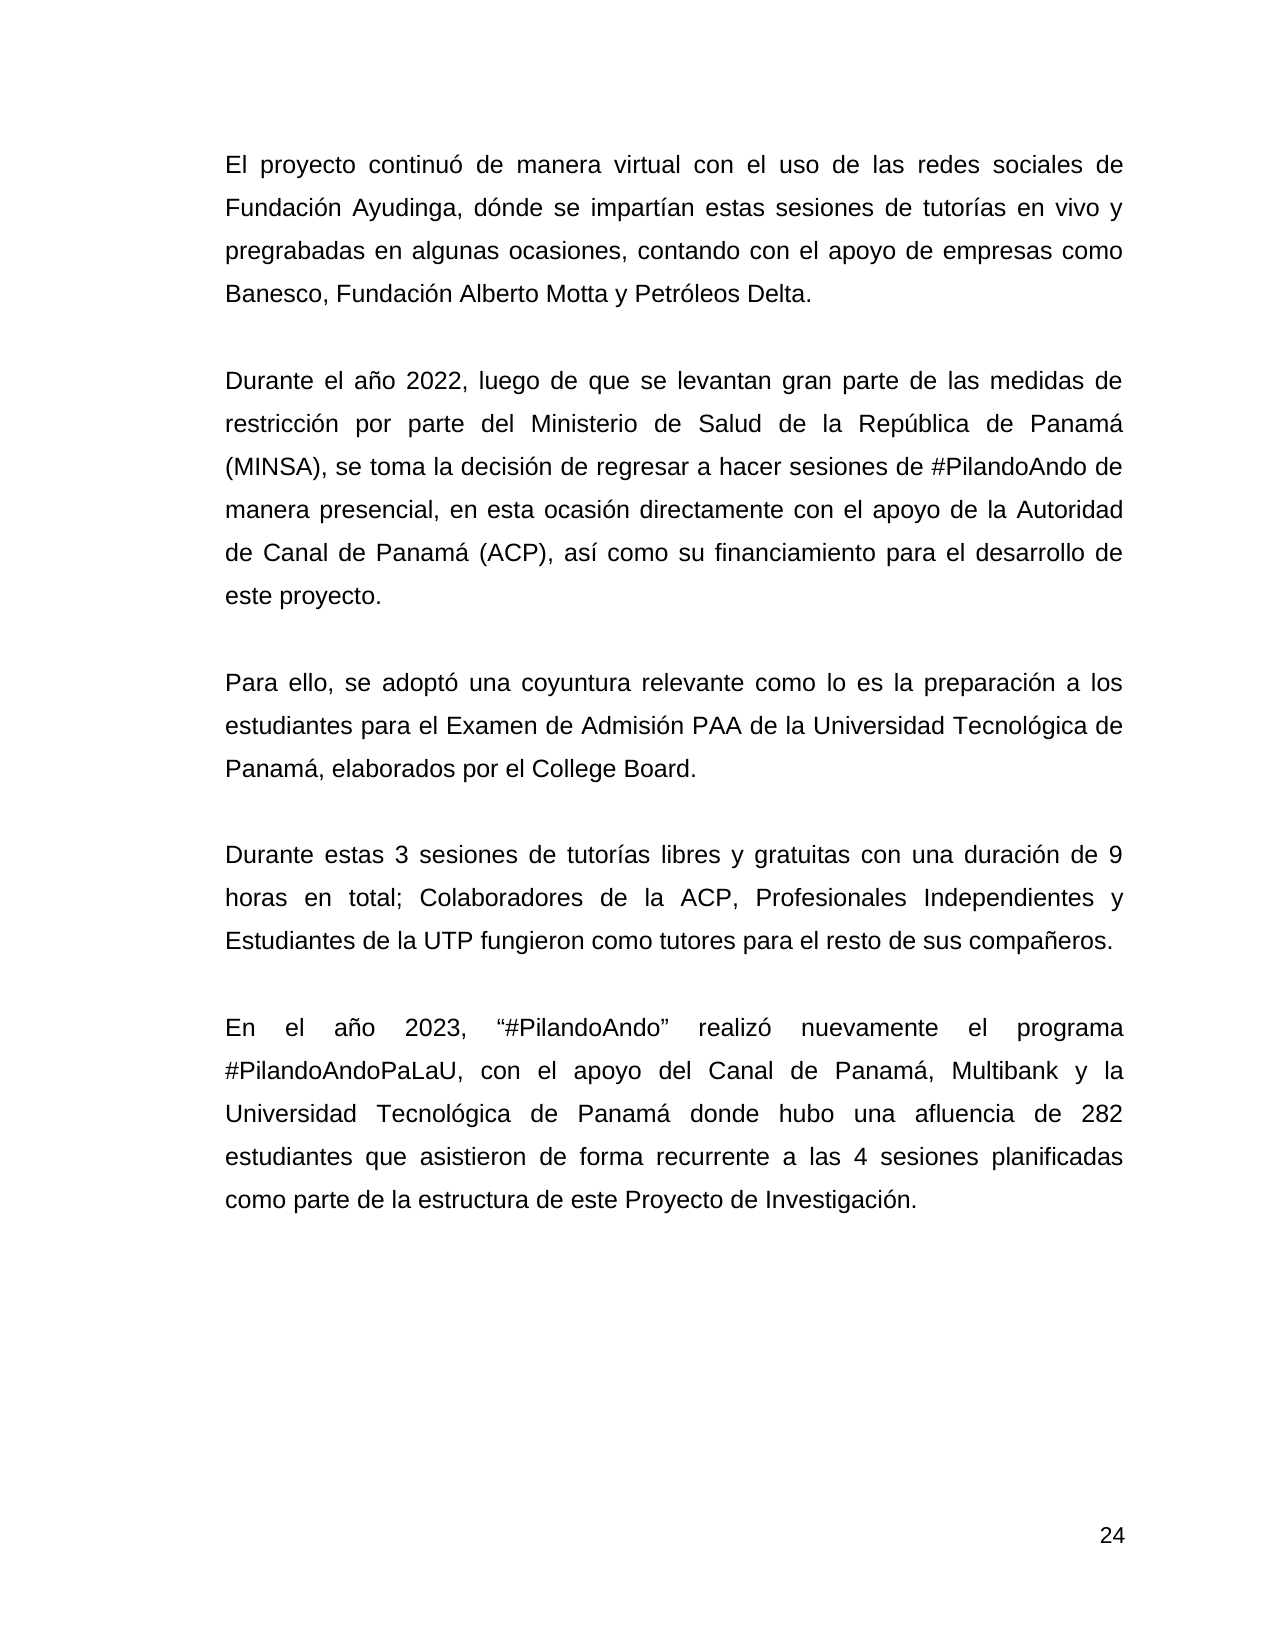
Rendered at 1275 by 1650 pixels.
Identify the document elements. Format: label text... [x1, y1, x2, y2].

text En el año 2023, “#PilandoAndo” realizó nuevamente el programa #PilandoAndoPaLaU, con el apoyo del Canal de Panamá, Multibank y la Universidad Tecnológica de Panamá donde hubo una afluencia de 282 estudiantes que asistieron de forma recurrente a las 4 sesiones planificadas como parte de la estructura de este Proyecto de Investigación. [225, 1012, 1125, 1214]
text El proyecto continuó de manera virtual con el uso de las redes sociales de Fundación Ayudinga, dónde se impartían estas sesiones de tutorías en vivo y pregrabadas en algunas ocasiones, contando con el apoyo de empresas como Banesco, Fundación Alberto Motta y Petróleos Delta. [225, 150, 1125, 308]
text Durante estas 3 sesiones de tutorías libres y gratuitas con una duración de 9 horas en total; Colaboradores de la ACP, Profesionales Independientes y Estudiantes de la UTP fungieron como tutores para el resto de sus compañeros. [225, 840, 1125, 955]
text Para ello, se adoptó una coyuntura relevante como lo es la preparación a los estudiantes para el Examen de Admisión PAA de la Universidad Tecnológica de Panamá, elaborados por el College Board. [225, 667, 1125, 782]
text Durante el año 2022, luego de que se levantan gran parte de las medidas de restricción por parte del Ministerio de Salud de la República de Panamá (MINSA), se toma la decisión de regresar a hacer sesiones de #PilandoAndo de manera presencial, en esta ocasión directamente con el apoyo de la Autoridad de Canal de Panamá (ACP), así como su financiamiento para el desarrollo de este proyecto. [225, 366, 1125, 610]
